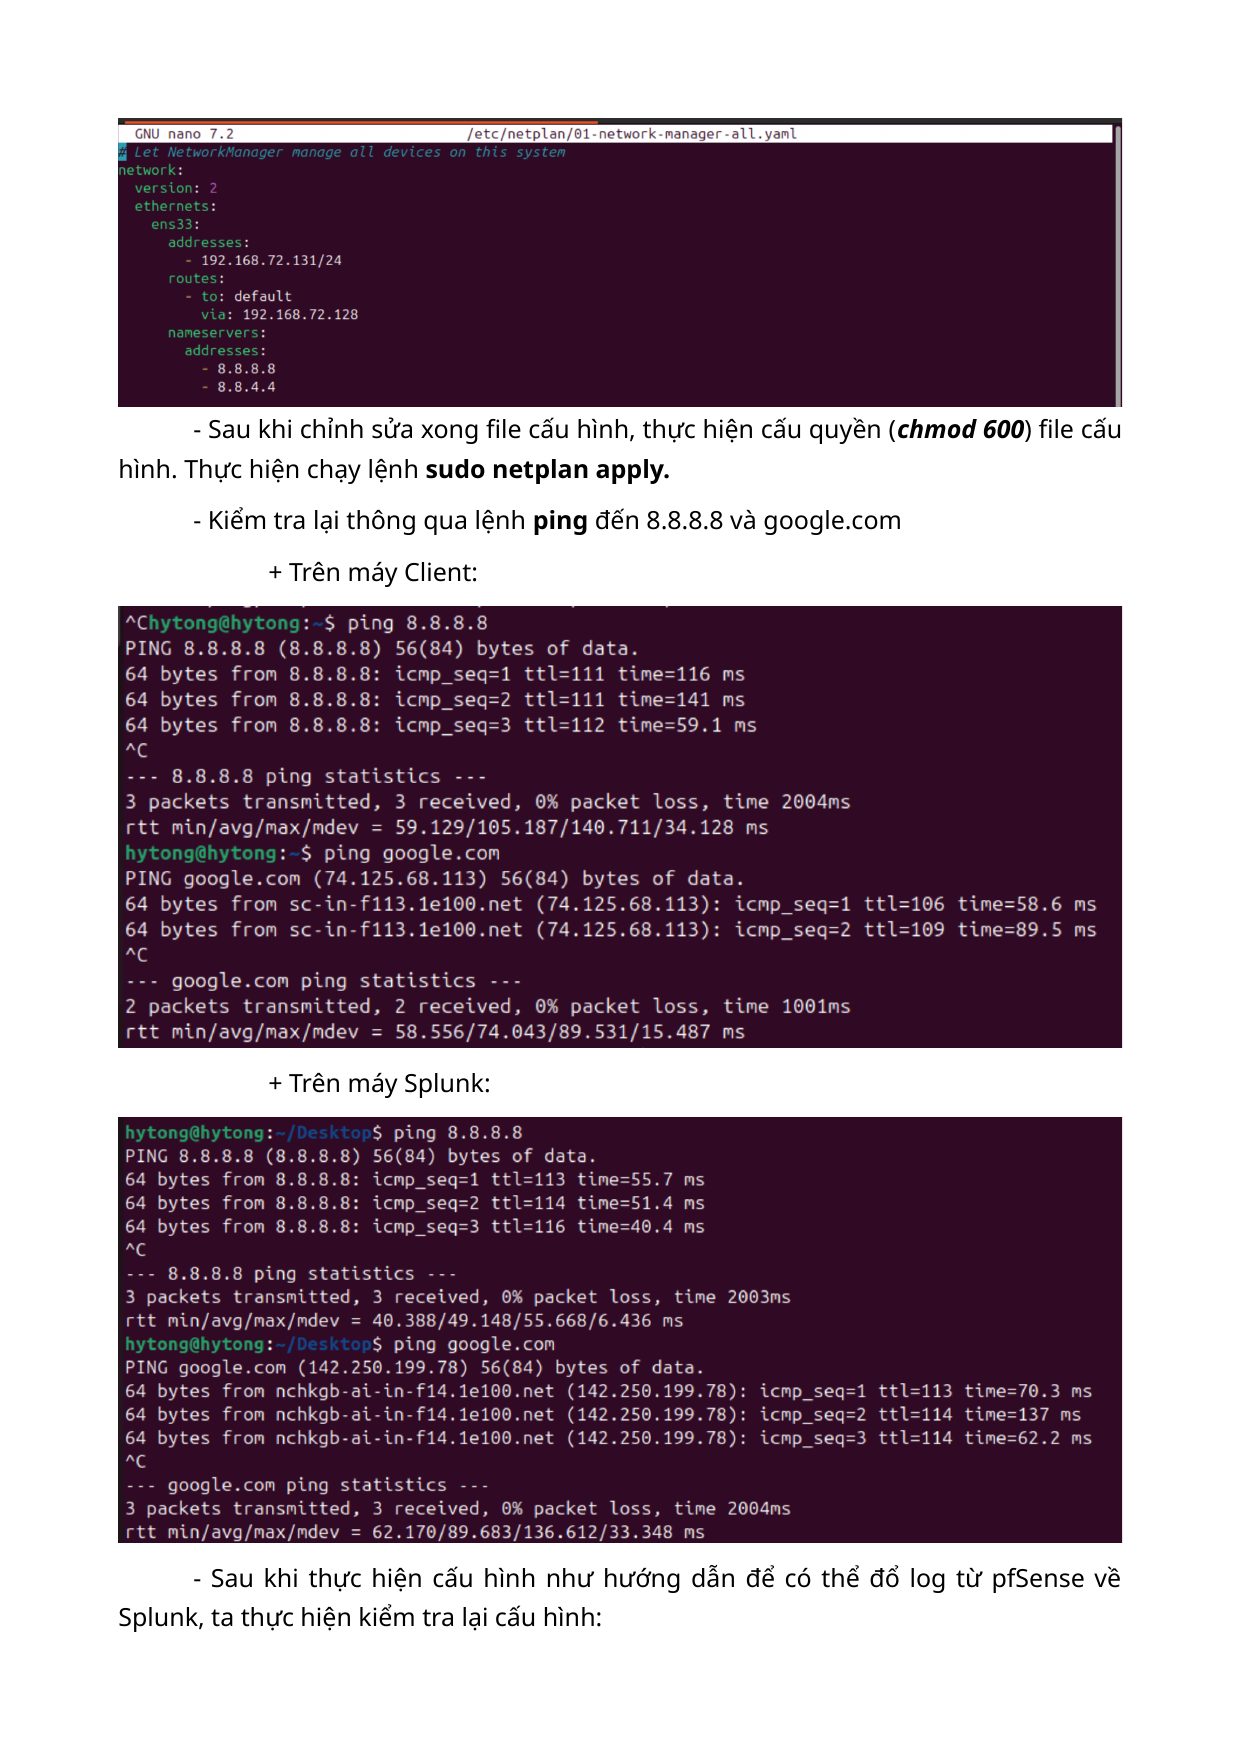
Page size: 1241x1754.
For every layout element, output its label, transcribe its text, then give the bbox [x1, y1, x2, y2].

picture [118, 606, 1123, 1048]
text - Sau khi thực hiện cấu hình như hướng dẫn để có thể đổ log từ pfSense về Splunk, ta thực hiện kiểm tra lại cấu hình: [118, 1560, 1122, 1634]
text - Kiểm tra lại thông qua lệnh ping đến 8.8.8.8 và google.com [118, 503, 1122, 537]
picture [118, 118, 1123, 407]
text + Trên máy Splunk: [118, 1065, 1122, 1099]
text - Sau khi chỉnh sửa xong file cấu hình, thực hiện cấu quyền (chmod 600) file cấu hình. Thực hiện chạy lệnh sudo netplan apply. [118, 407, 1122, 485]
picture [118, 1117, 1123, 1543]
text + Trên máy Client: [118, 554, 1122, 589]
